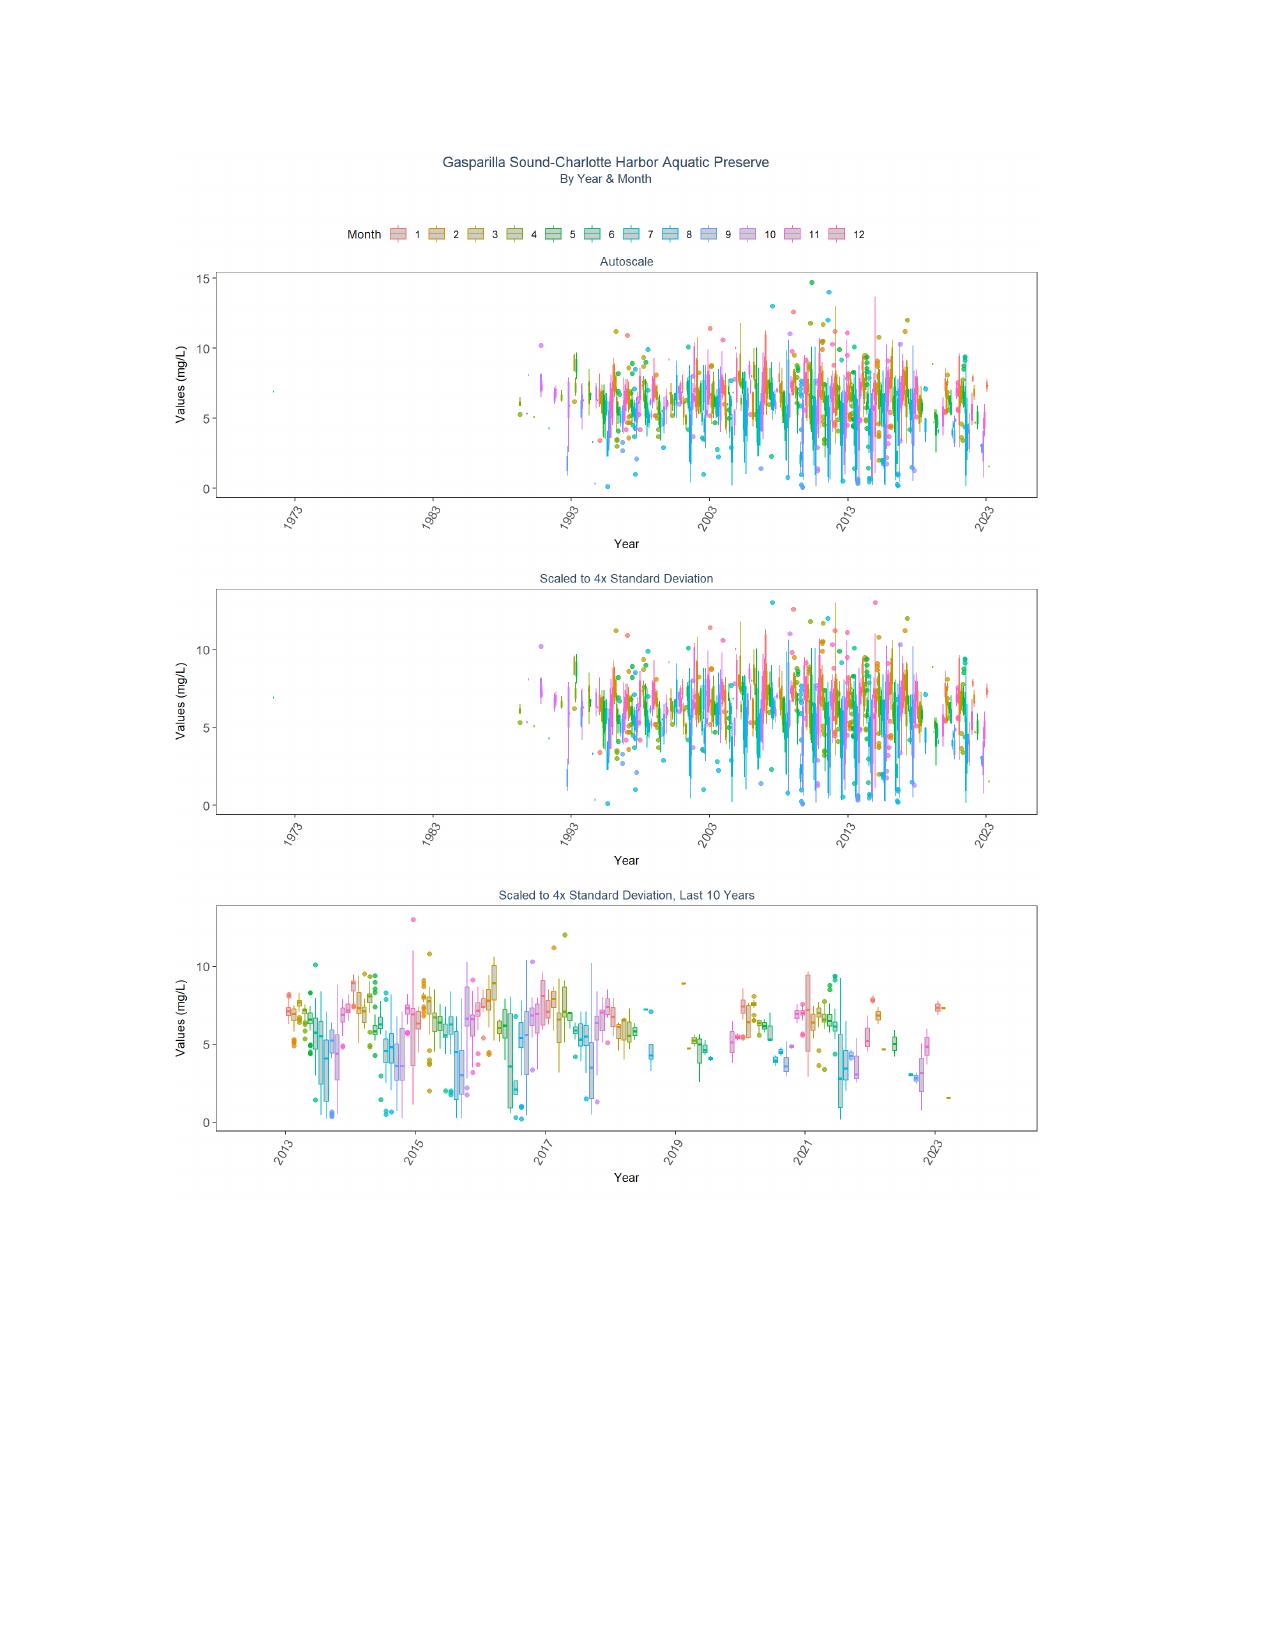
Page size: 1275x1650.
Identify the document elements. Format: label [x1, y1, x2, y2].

picture [168, 150, 1044, 1200]
